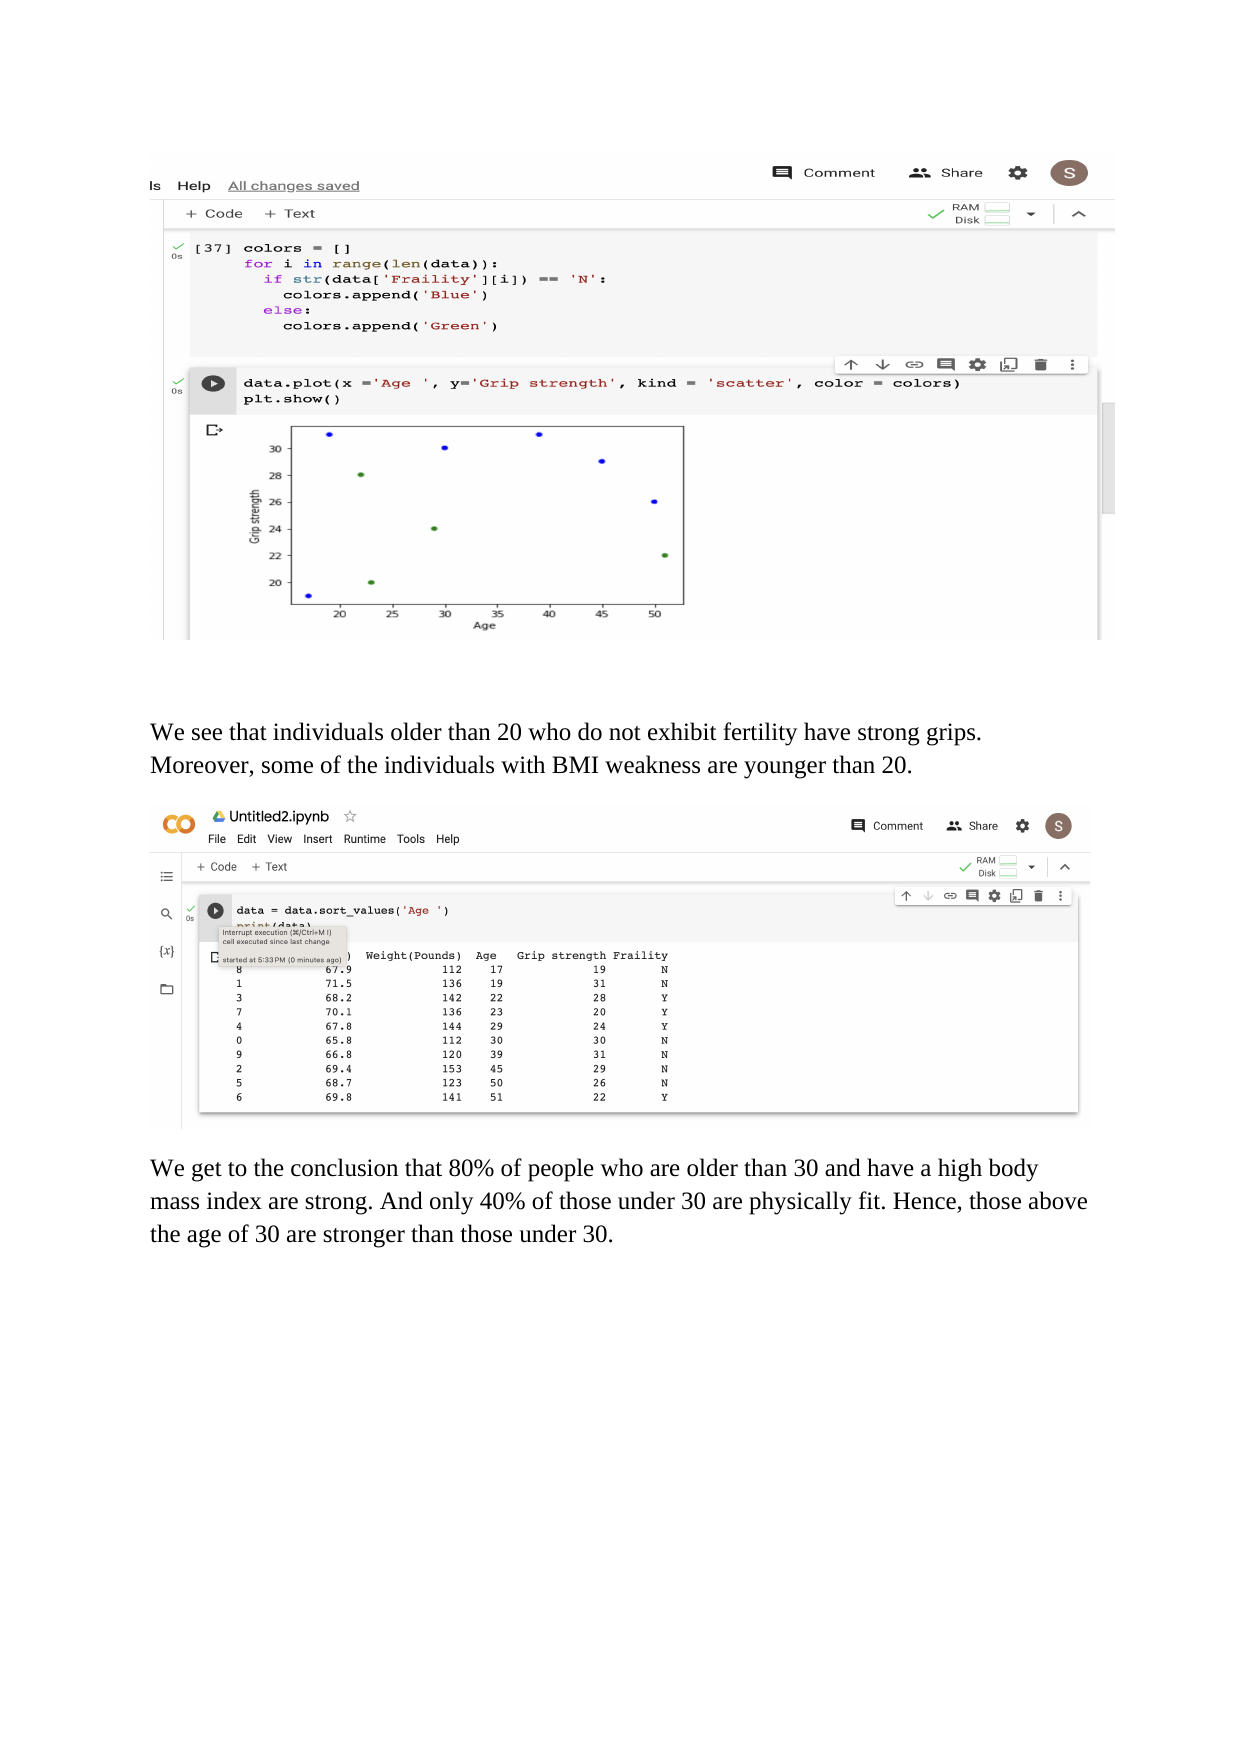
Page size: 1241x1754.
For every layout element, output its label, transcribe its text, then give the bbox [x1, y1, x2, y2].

text We get to the conclusion that 80% of people who are older than 30 and have a high body mass index are strong. And only 40% of those under 30 are physically fit. Hence, those above the age of 30 are stronger than those under 30. [150, 1153, 1090, 1248]
picture [150, 150, 1115, 640]
picture [150, 804, 1090, 1129]
text We see that individuals older than 20 who do not exhibit fertility have strong grips. Moreover, some of the individuals with BMI weakness are younger than 20. [150, 717, 1090, 779]
